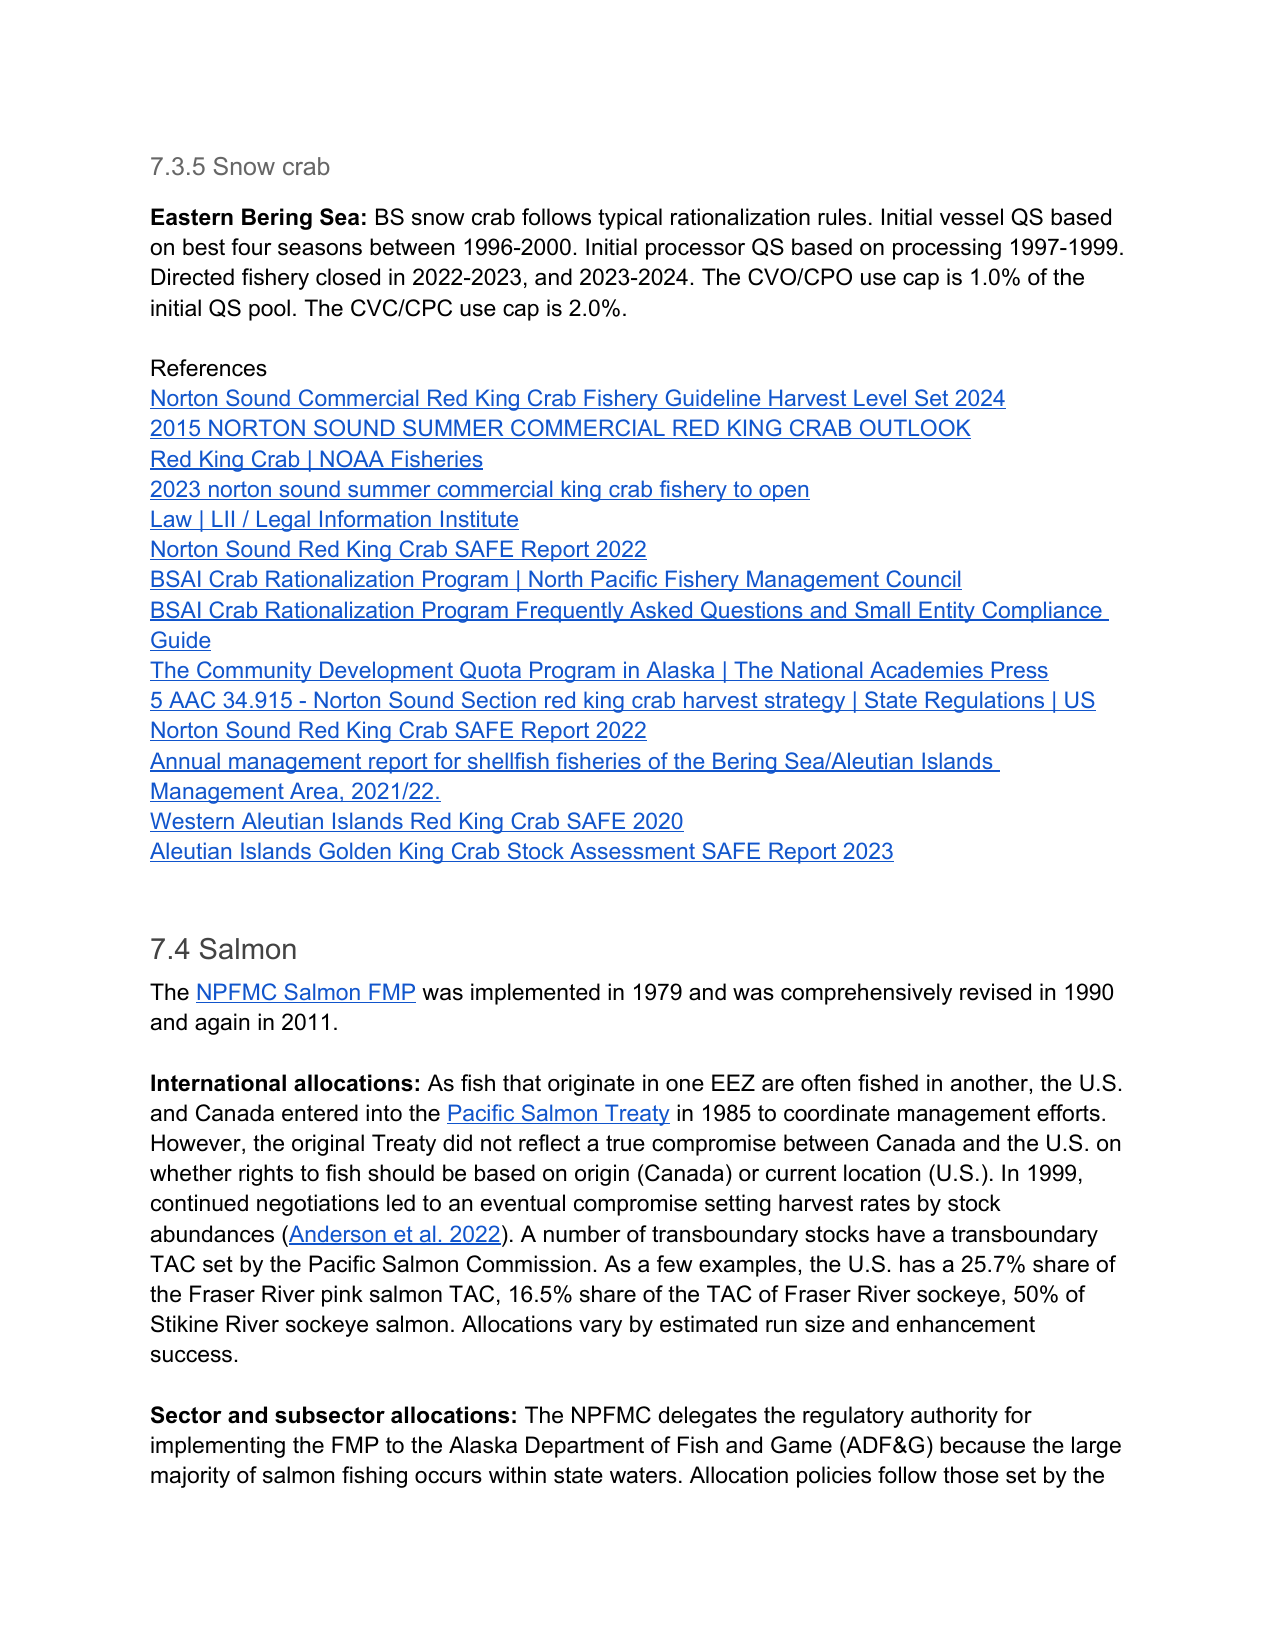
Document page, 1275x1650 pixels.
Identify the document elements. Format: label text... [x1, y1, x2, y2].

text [150, 1402, 1125, 1488]
text BSAI Crab Rationalization Program Frequently Asked Questions and Small Entity Compliance Guide [150, 597, 1125, 653]
text Eastern Bering Sea: BS snow crab follows typical rationalization rules. Initial vessel QS based on best four seasons between 1996-2000. Initial processor QS based on processing 1997-1999. Directed fishery closed in 2022-2023, and 2023-2024. The CVO/CPO use cap is 1.0% of the initial QS pool. The CVC/CPC use cap is 2.0%. [150, 204, 1125, 321]
text Law | LII / Legal Information Institute [150, 506, 1125, 532]
text Red King Crab | NOAA Fisheries [150, 446, 1125, 472]
text 2015 NORTON SOUND SUMMER COMMERCIAL RED KING CRAB OUTLOOK [150, 415, 1125, 442]
text Norton Sound Red King Crab SAFE Report 2022 [150, 536, 1125, 562]
text Norton Sound Red King Crab SAFE Report 2022 [150, 717, 1125, 744]
text Western Aleutian Islands Red King Crab SAFE 2020 [150, 808, 1125, 834]
text References [150, 355, 1125, 381]
text The NPFMC Salmon FMP was implemented in 1979 and was comprehensively revised in 1990 and again in 2011. [150, 979, 1125, 1035]
text The Community Development Quota Program in Alaska | The National Academies Press [150, 657, 1125, 683]
text International allocations: As fish that originate in one EEZ are often fished in another, the U.S. and Canada entered into the Pacific Salmon Treaty in 1985 to coordinate management efforts. However, the original Treaty did not reflect a true compromise between Canada and the U.S. on whether rights to fish should be based on origin (Canada) or current location (U.S.). In 1999, continued negotiations led to an eventual compromise setting harvest rates by stock abundances (Anderson et al. 2022). A number of transboundary stocks have a transboundary TAC set by the Pacific Salmon Commission. As a few examples, the U.S. has a 25.7% share of the Fraser River pink salmon TAC, 16.5% share of the TAC of Fraser River sockeye, 50% of Stikine River sockeye salmon. Allocations vary by estimated run size and enhancement success. [150, 1069, 1125, 1368]
text Annual management report for shellfish fisheries of the Bering Sea/Aleutian Islands Management Area, 2021/22. [150, 748, 1125, 804]
text 2023 norton sound summer commercial king crab fishery to open [150, 476, 1125, 502]
subtitle 7.4 Salmon [150, 932, 1125, 966]
text Norton Sound Commercial Red King Crab Fishery Guideline Harvest Level Set 2024 [150, 385, 1125, 411]
text 5 AAC 34.915 - Norton Sound Section red king crab harvest strategy | State Regulations | US [150, 687, 1125, 713]
subtitle 7.3.5 Snow crab [150, 150, 1125, 183]
text BSAI Crab Rationalization Program | North Pacific Fishery Management Council [150, 566, 1125, 593]
text Aleutian Islands Golden King Crab Stock Assessment SAFE Report 2023 [150, 838, 1125, 864]
